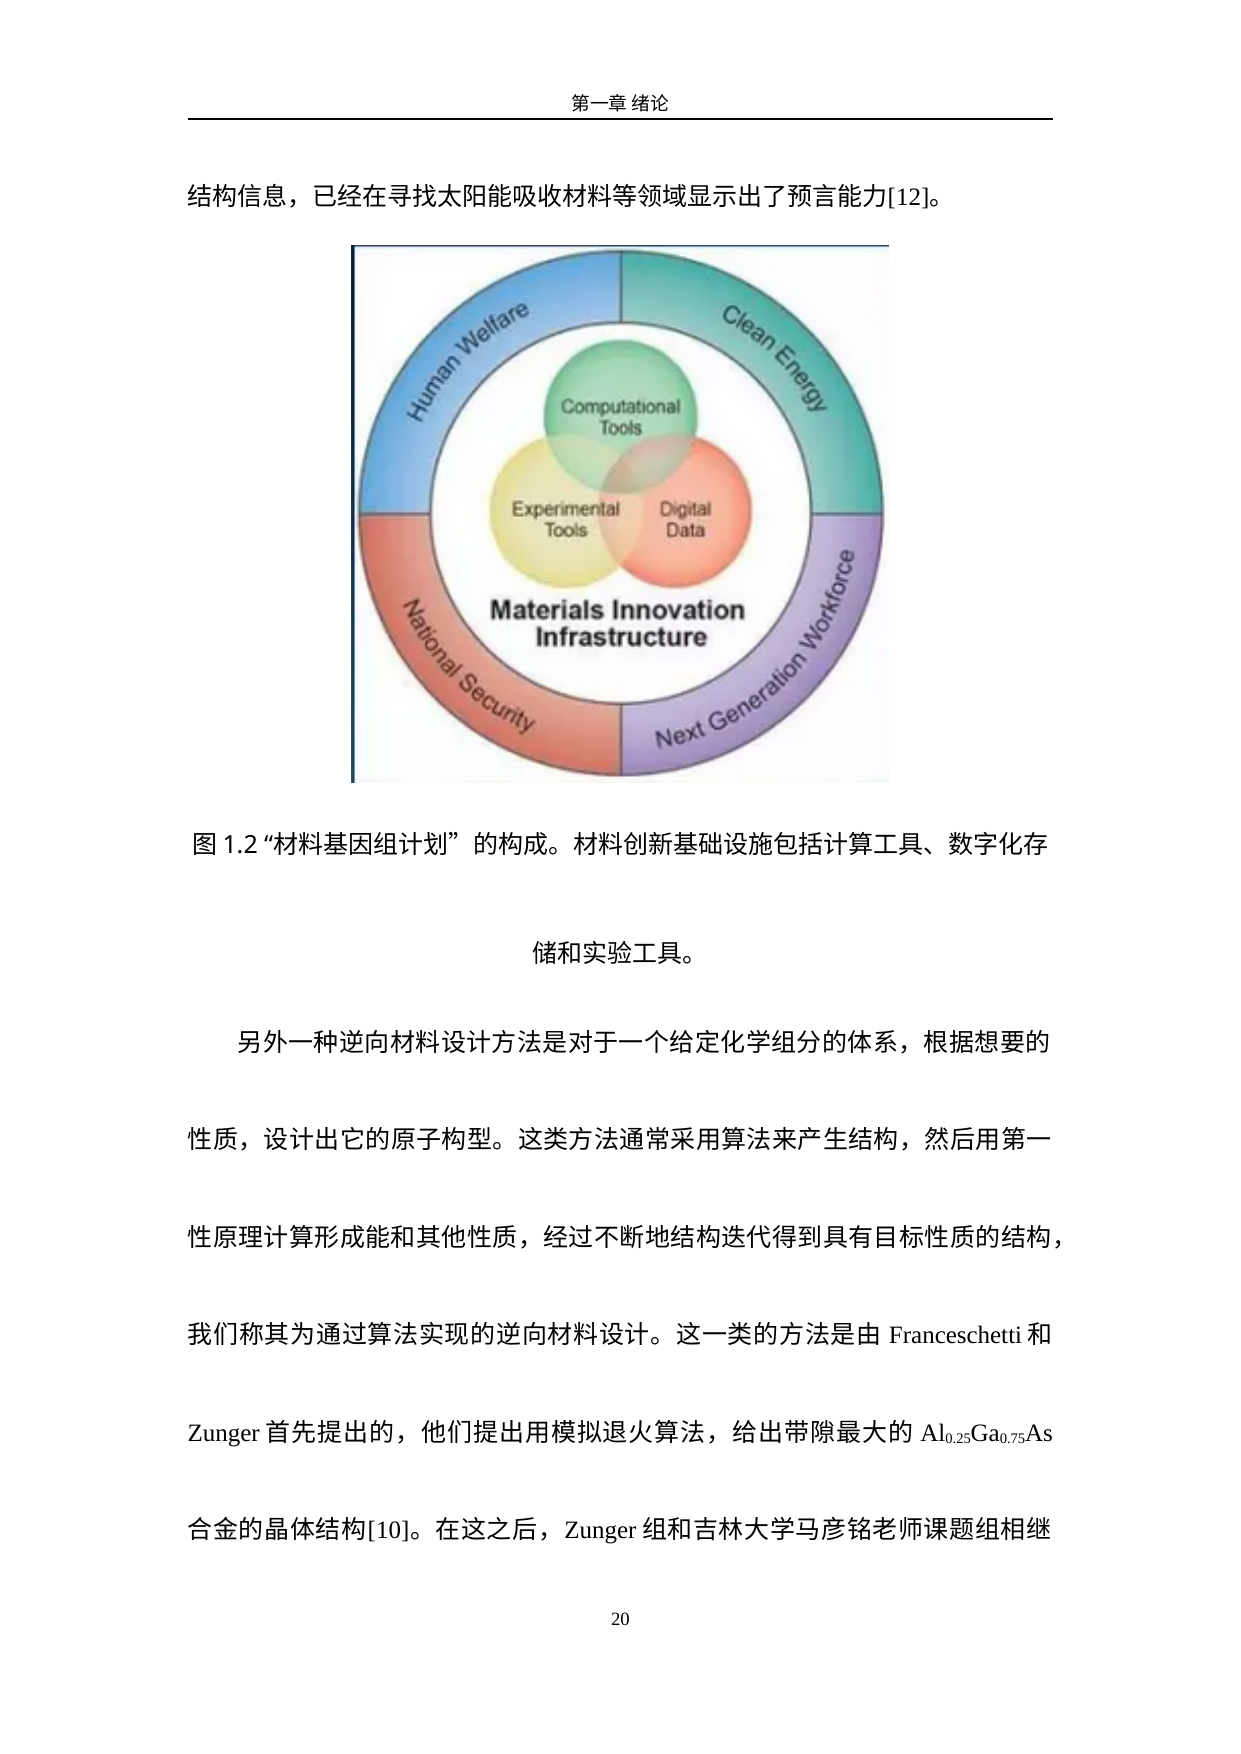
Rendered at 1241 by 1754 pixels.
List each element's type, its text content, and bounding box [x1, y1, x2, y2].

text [187, 162, 1053, 227]
picture [351, 245, 889, 783]
text 图1.2 “材料基因组计划”的构成。材料创新基础设施包括计算工具、数字化存储和实验工具。 [187, 810, 1053, 984]
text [187, 1008, 1053, 1561]
